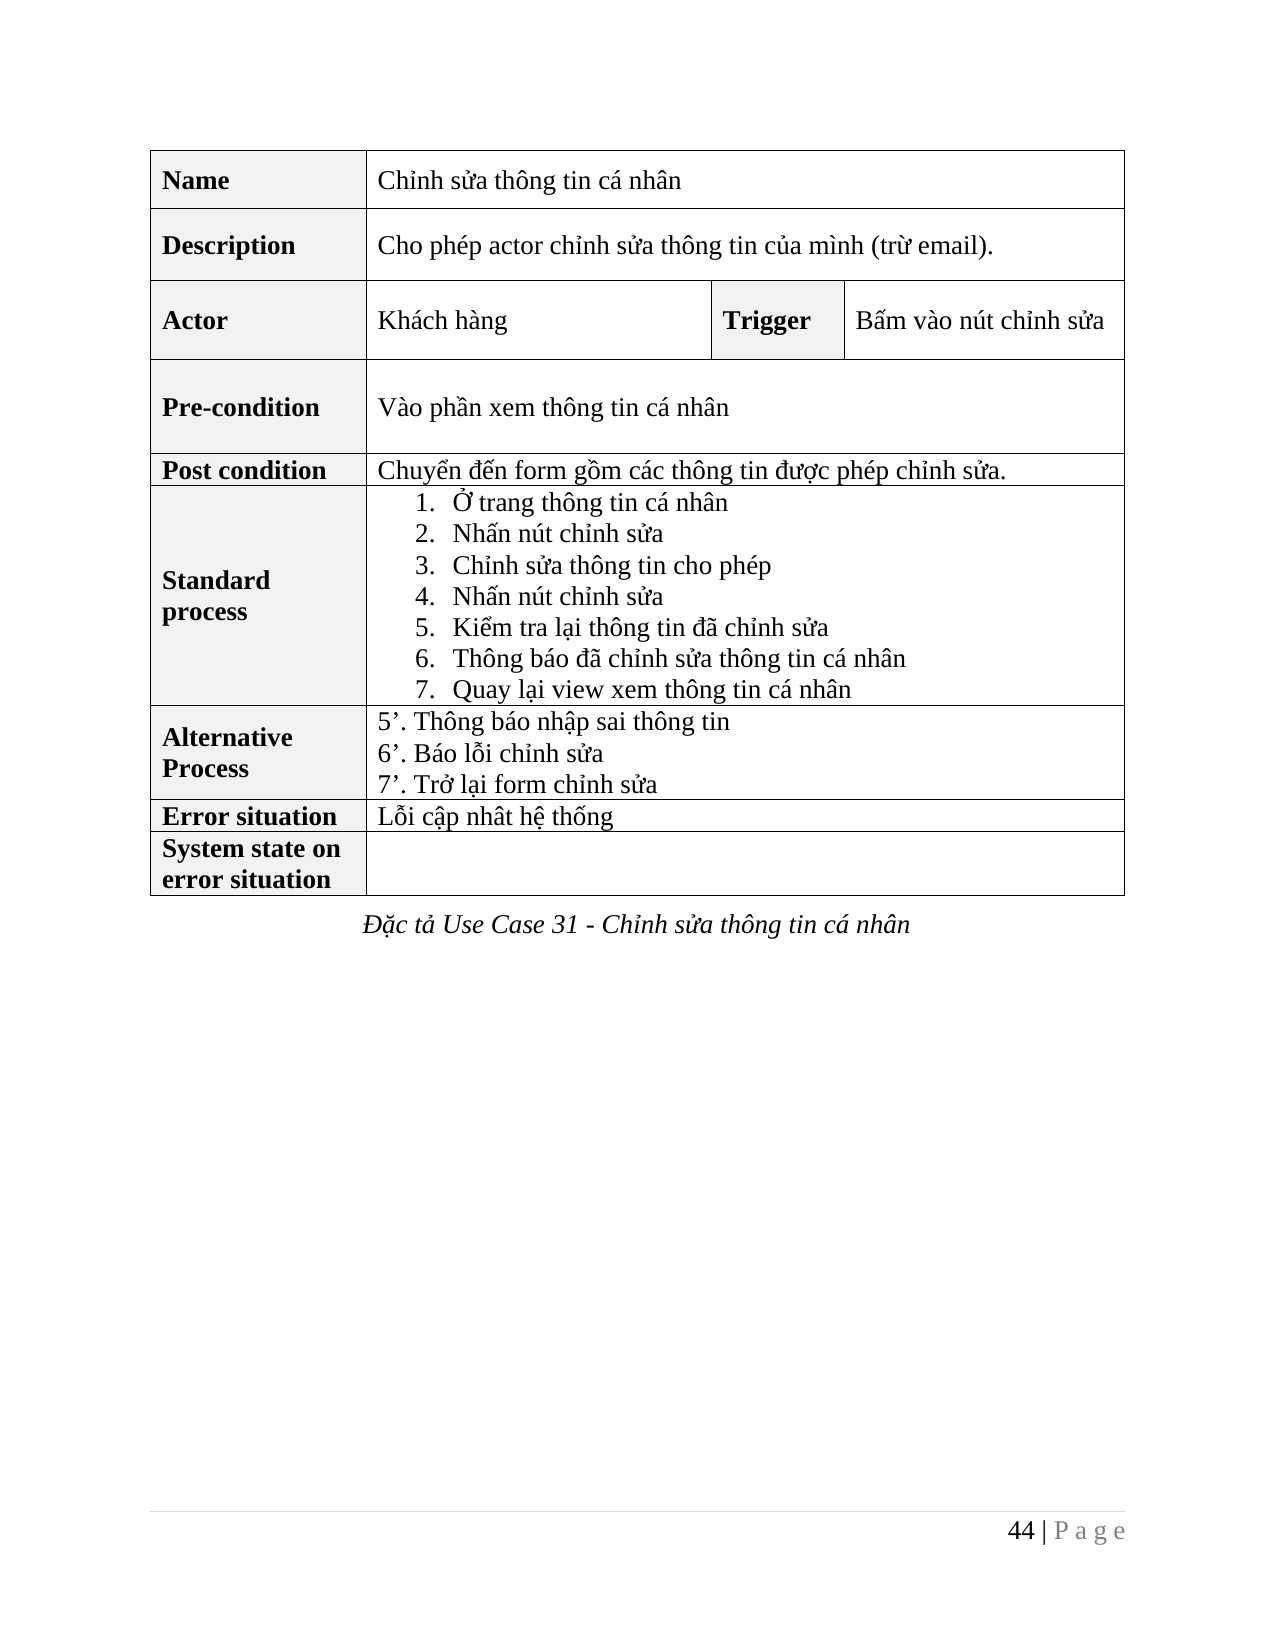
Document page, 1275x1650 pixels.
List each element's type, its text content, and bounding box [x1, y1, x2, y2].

table_cell Trigger [712, 281, 844, 359]
table_cell Khách hàng [367, 281, 711, 359]
table_cell Ở trang thông tin cá nhân Nhấn nút chỉnh sửa Chỉnh sửa thông tin cho phép Nhấn nút chỉnh sửa Kiểm tra lại thông tin đã chỉnh sửa Thông báo đã chỉnh sửa thông tin cá nhân Quay lại view xem thông tin cá nhân [367, 486, 1124, 704]
table_cell Standard process [151, 486, 366, 704]
table_cell Lỗi cập nhât hệ thống [367, 800, 1124, 831]
table_cell Post condition [151, 454, 366, 485]
table_cell Vào phần xem thông tin cá nhân [367, 360, 1124, 453]
table_header Name [151, 151, 366, 208]
table_cell Actor [151, 281, 366, 359]
table_cell 5’. Thông báo nhập sai thông tin 6’. Báo lỗi chỉnh sửa 7’. Trở lại form chỉnh sửa [367, 706, 1124, 799]
table_cell Cho phép actor chỉnh sửa thông tin của mình (trừ email). [367, 209, 1124, 280]
table_cell Bấm vào nút chỉnh sửa [845, 281, 1124, 359]
text Đặc tả Use Case 31 - Chỉnh sửa thông tin cá nhân [150, 908, 1125, 939]
table_cell Error situation [151, 800, 366, 831]
table_cell System state on error situation [151, 832, 366, 894]
table_cell [367, 832, 1124, 894]
table_cell Pre-condition [151, 360, 366, 453]
table_cell Chuyển đến form gồm các thông tin được phép chỉnh sửa. [367, 454, 1124, 485]
table_cell Alternative Process [151, 706, 366, 799]
table_header Chỉnh sửa thông tin cá nhân [367, 151, 1124, 208]
table_cell Description [151, 209, 366, 280]
